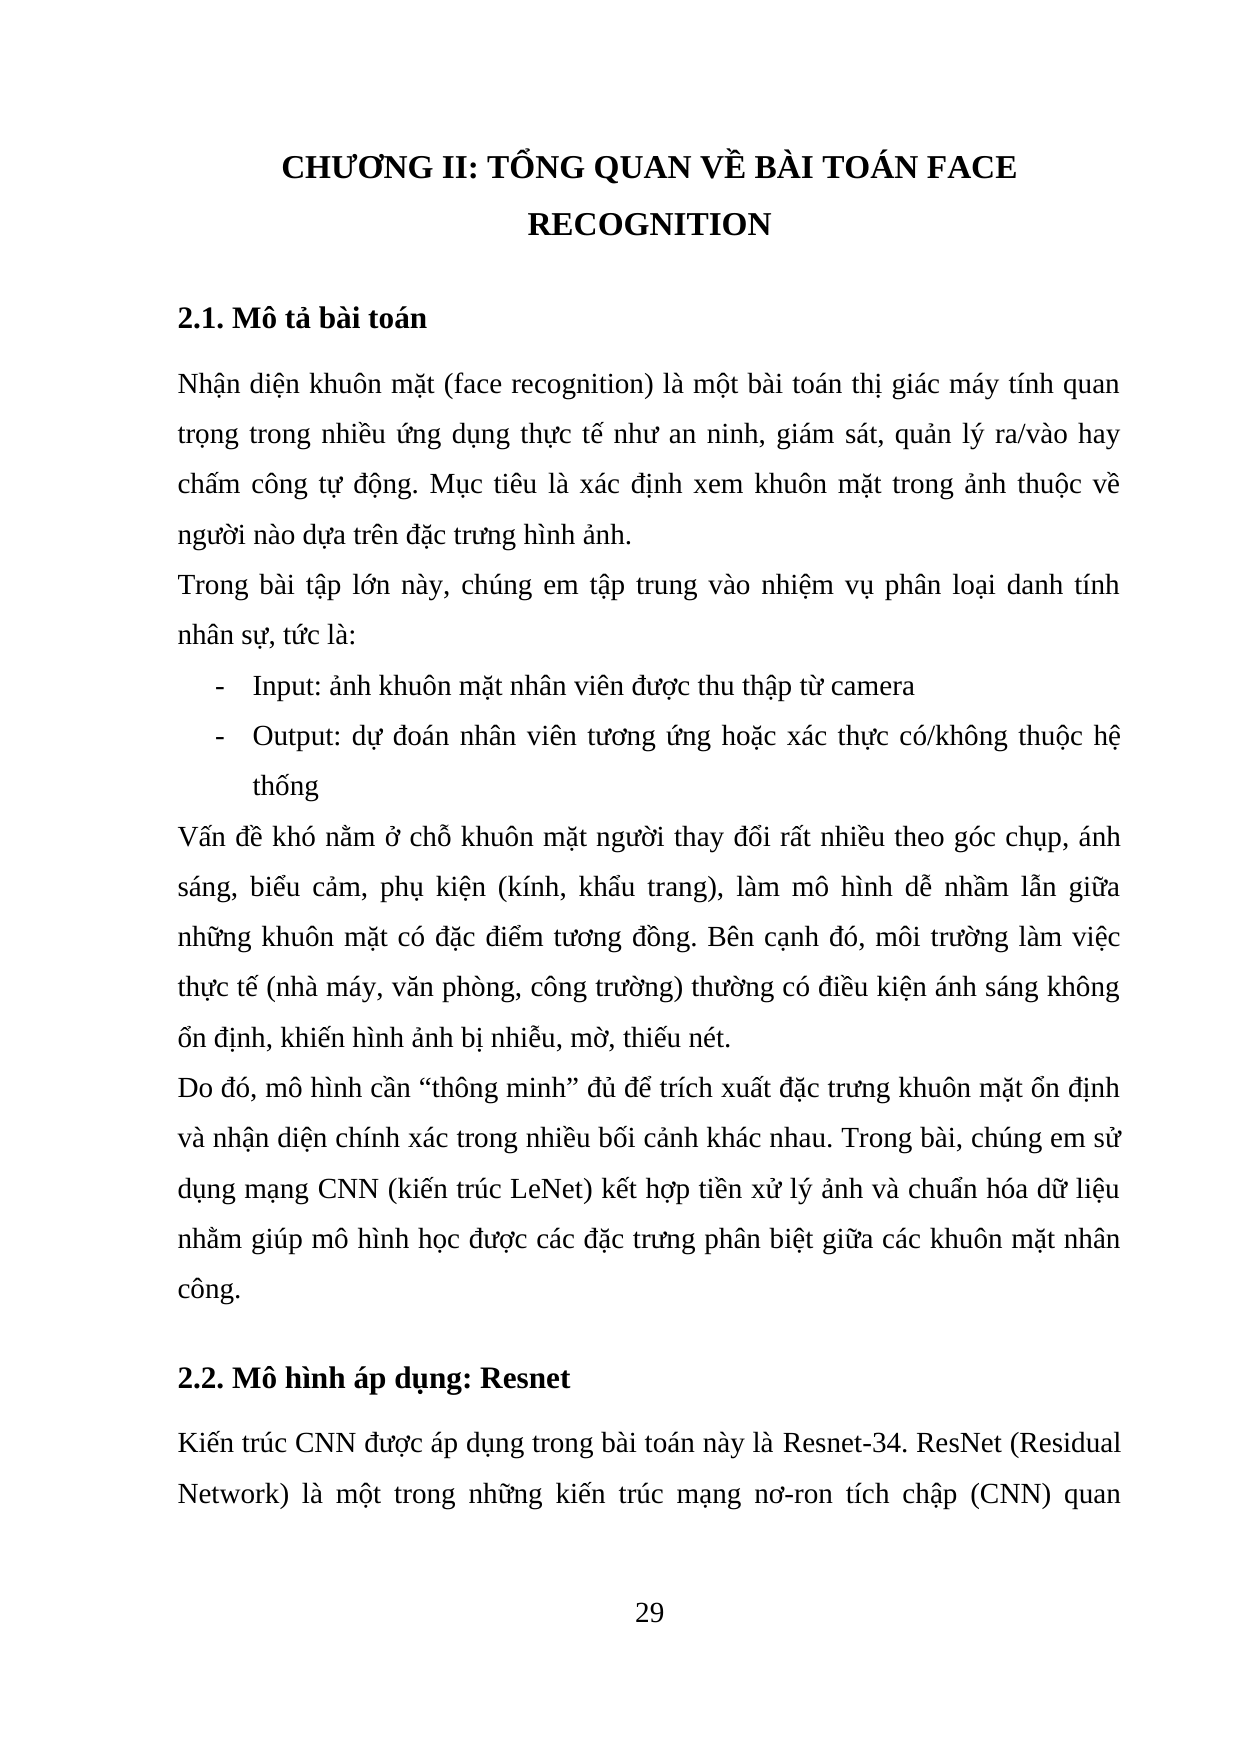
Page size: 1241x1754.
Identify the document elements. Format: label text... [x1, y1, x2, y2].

text CHƯƠNG II: TỔNG QUAN VỀ BÀI TOÁN FACE RECOGNITION [177, 147, 1122, 243]
subtitle 2.1. Mô tả bài toán [177, 299, 1122, 335]
text Nhận diện khuôn mặt (face recognition) là một bài toán thị giác máy tính quan trọng trong nhiều ứng dụng thực tế như an ninh, giám sát, quản lý ra/vào hay chấm công tự động. Mục tiêu là xác định xem khuôn mặt trong ảnh thuộc về người nào dựa trên đặc trưng hình ảnh. [177, 366, 1122, 550]
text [177, 1426, 1122, 1509]
subtitle 2.2. Mô hình áp dụng: Resnet [177, 1359, 1122, 1395]
text Do đó, mô hình cần “thông minh” đủ để trích xuất đặc trưng khuôn mặt ổn định và nhận diện chính xác trong nhiều bối cảnh khác nhau. Trong bài, chúng em sử dụng mạng CNN (kiến trúc LeNet) kết hợp tiền xử lý ảnh và chuẩn hóa dữ liệu nhằm giúp mô hình học được các đặc trưng phân biệt giữa các khuôn mặt nhân công. [177, 1070, 1122, 1305]
list Input: ảnh khuôn mặt nhân viên được thu thập từ camera [215, 668, 1122, 701]
text Vấn đề khó nằm ở chỗ khuôn mặt người thay đổi rất nhiều theo góc chụp, ánh sáng, biểu cảm, phụ kiện (kính, khẩu trang), làm mô hình dễ nhầm lẫn giữa những khuôn mặt có đặc điểm tương đồng. Bên cạnh đó, môi trường làm việc thực tế (nhà máy, văn phòng, công trường) thường có điều kiện ánh sáng không ổn định, khiến hình ảnh bị nhiễu, mờ, thiếu nét. [177, 819, 1122, 1053]
list Output: dự đoán nhân viên tương ứng hoặc xác thực có/không thuộc hệ thống [215, 718, 1122, 802]
text Trong bài tập lớn này, chúng em tập trung vào nhiệm vụ phân loại danh tính nhân sự, tức là: [177, 567, 1122, 651]
